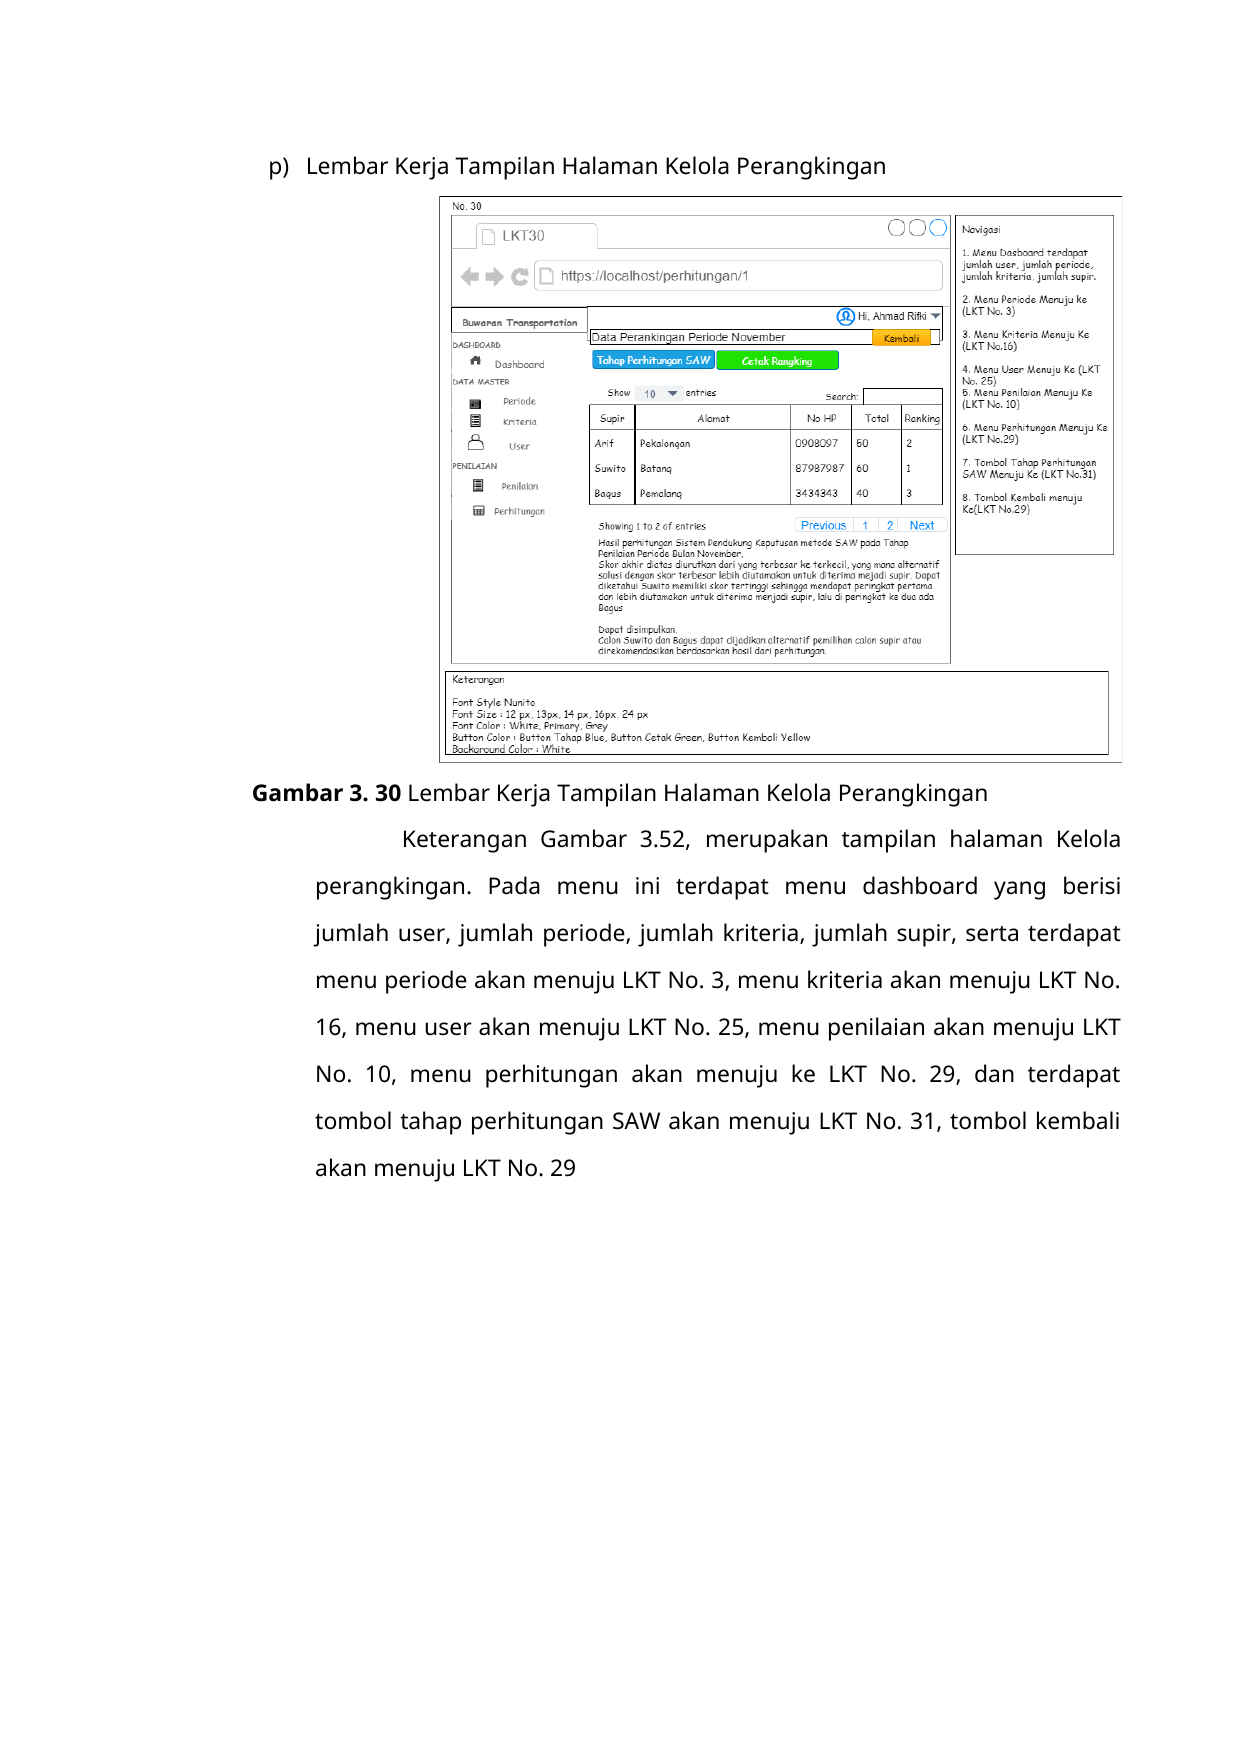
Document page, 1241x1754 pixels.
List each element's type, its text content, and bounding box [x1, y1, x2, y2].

picture [439, 196, 1123, 763]
text Keterangan Gambar 3.52, merupakan tampilan halaman Kelola perangkingan. Pada menu ini terdapat menu dashboard yang berisi jumlah user, jumlah periode, jumlah kriteria, jumlah supir, serta terdapat menu periode akan menuju LKT No. 3, menu kriteria akan menuju LKT No. 16, menu user akan menuju LKT No. 25, menu penilaian akan menuju LKT No. 10, menu perhitungan akan menuju ke LKT No. 29, dan terdapat tombol tahap perhitungan SAW akan menuju LKT No. 31, tombol kembali akan menuju LKT No. 29 [315, 823, 1122, 1183]
list Lembar Kerja Tampilan Halaman Kelola Perangkingan [268, 150, 1122, 181]
